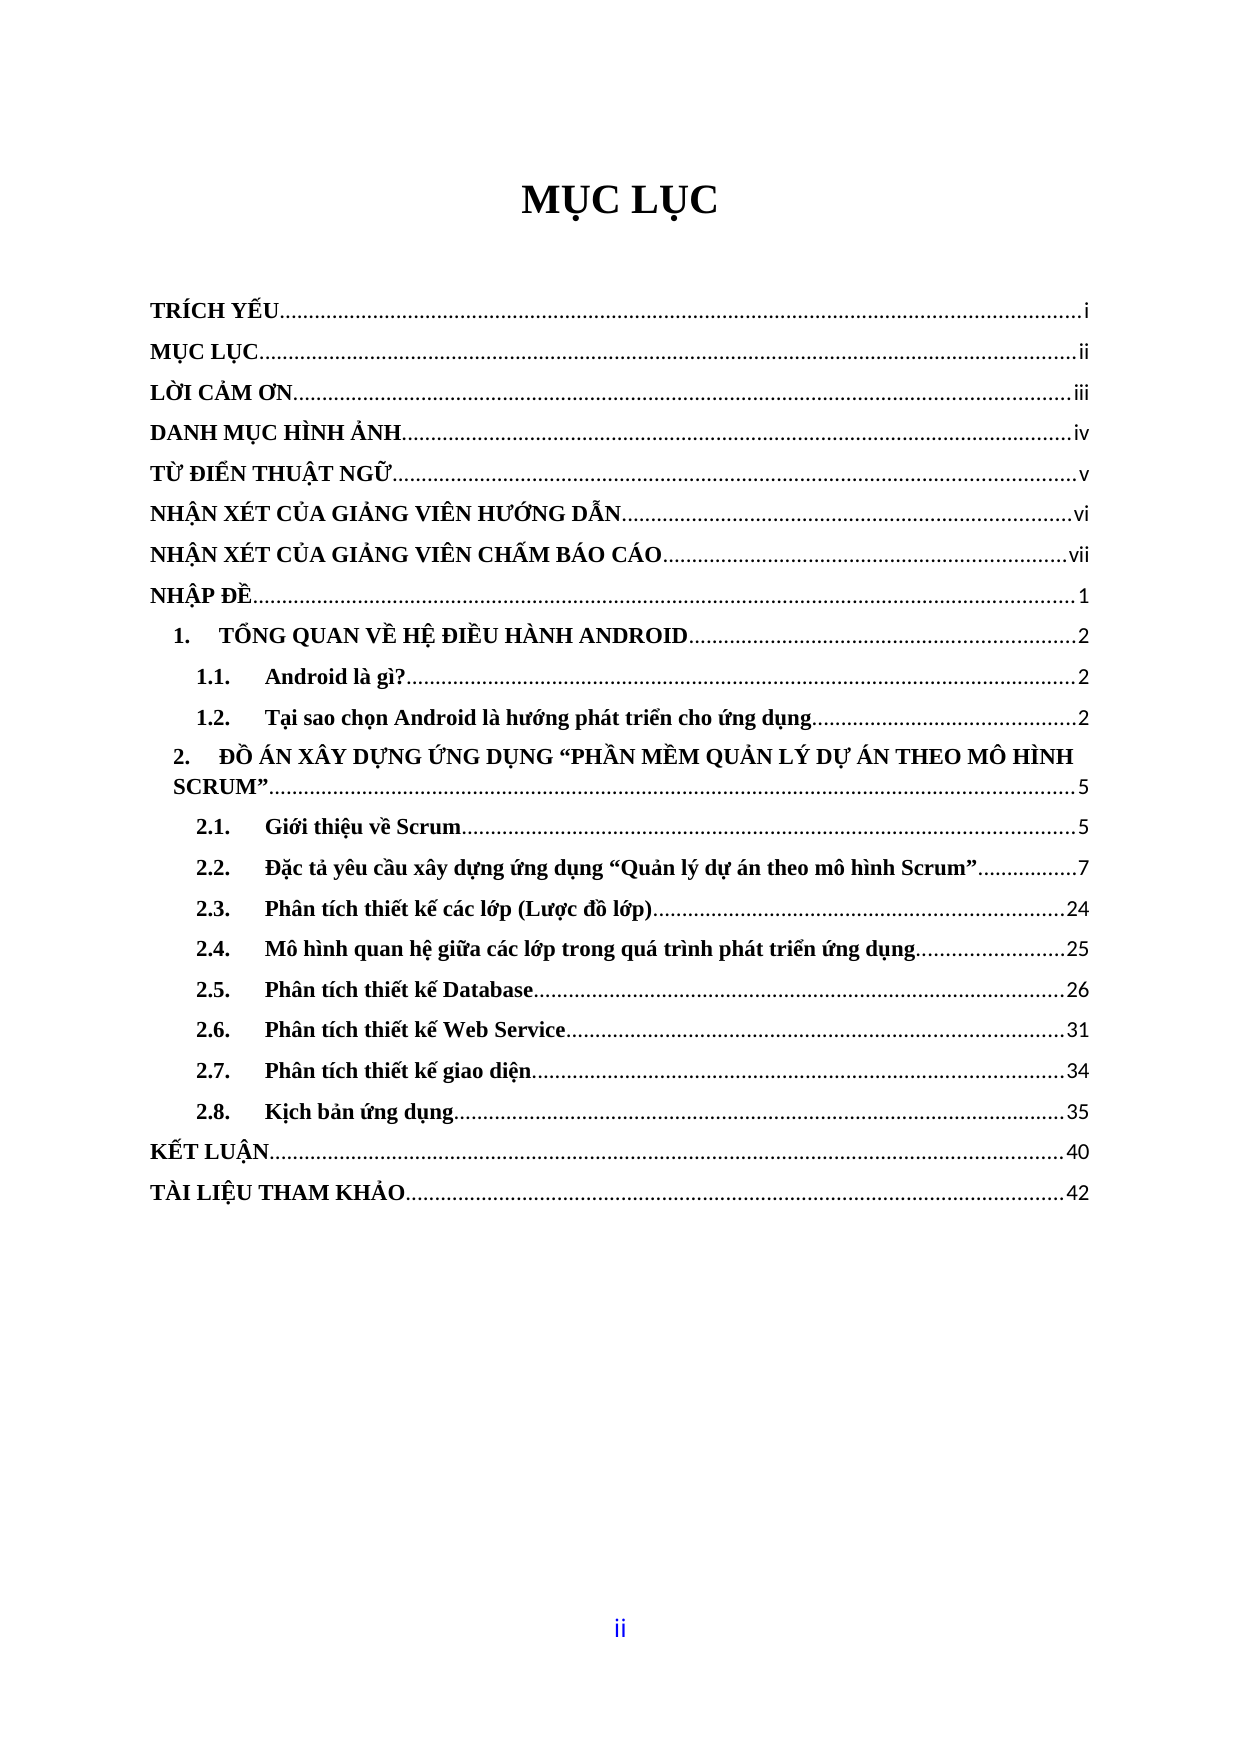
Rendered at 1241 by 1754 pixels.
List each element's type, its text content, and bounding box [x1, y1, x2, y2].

subtitle MỤC LỤC [150, 175, 1090, 223]
